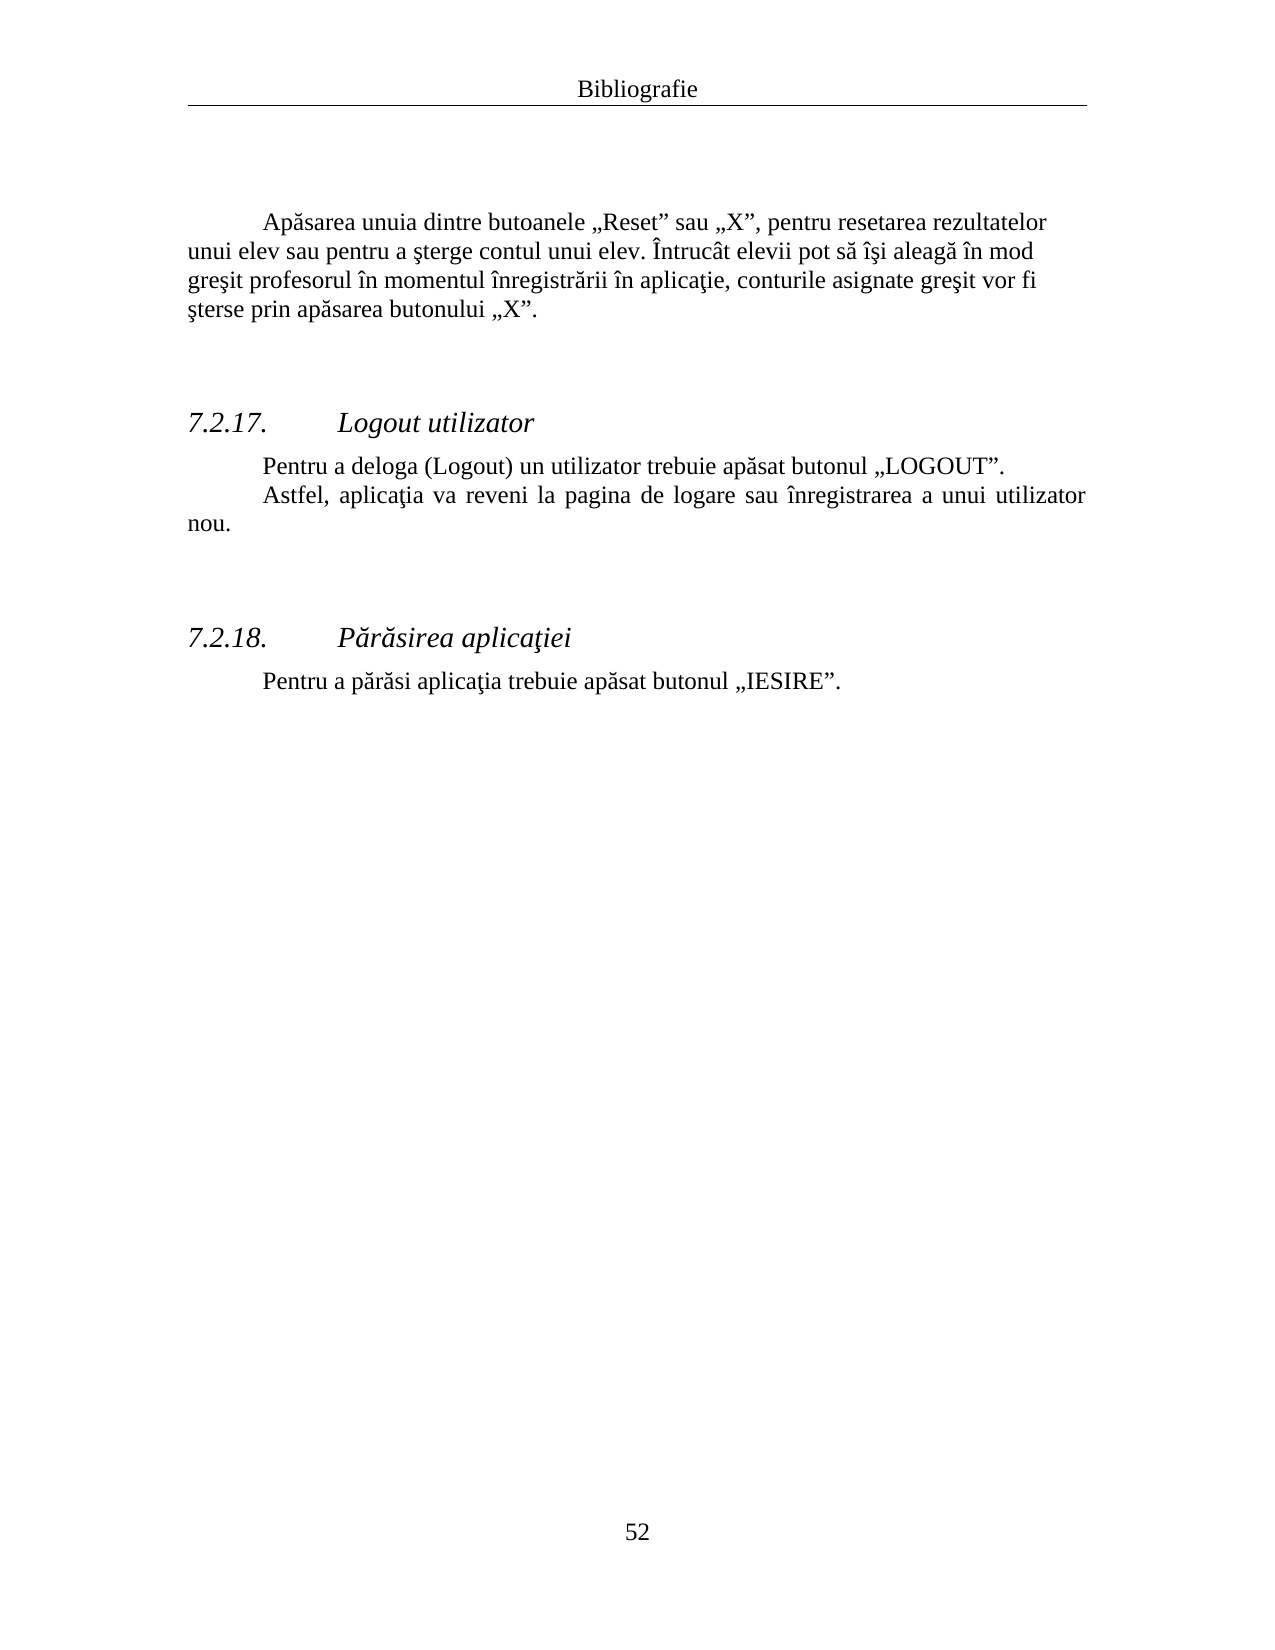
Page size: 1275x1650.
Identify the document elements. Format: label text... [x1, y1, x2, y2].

subtitle Părăsirea aplicaţiei [187, 620, 1087, 653]
subtitle Logout utilizator [187, 405, 1087, 438]
text Pentru a deloga (Logout) un utilizator trebuie apăsat butonul „LOGOUT”. [187, 451, 1087, 480]
text Pentru a părăsi aplicaţia trebuie apăsat butonul „IESIRE”. [187, 666, 1087, 694]
text Apăsarea unuia dintre butoanele „Reset” sau „X”, pentru resetarea rezultatelor unui elev sau pentru a şterge contul unui elev. Întrucât elevii pot să îşi aleagă în mod greşit profesorul în momentul înregistrării în aplicaţie, conturile asignate greşit vor fi şterse prin apăsarea butonului „X”. [187, 207, 1087, 322]
text Astfel, aplicaţia va reveni la pagina de logare sau înregistrarea a unui utilizator nou. [187, 480, 1087, 537]
